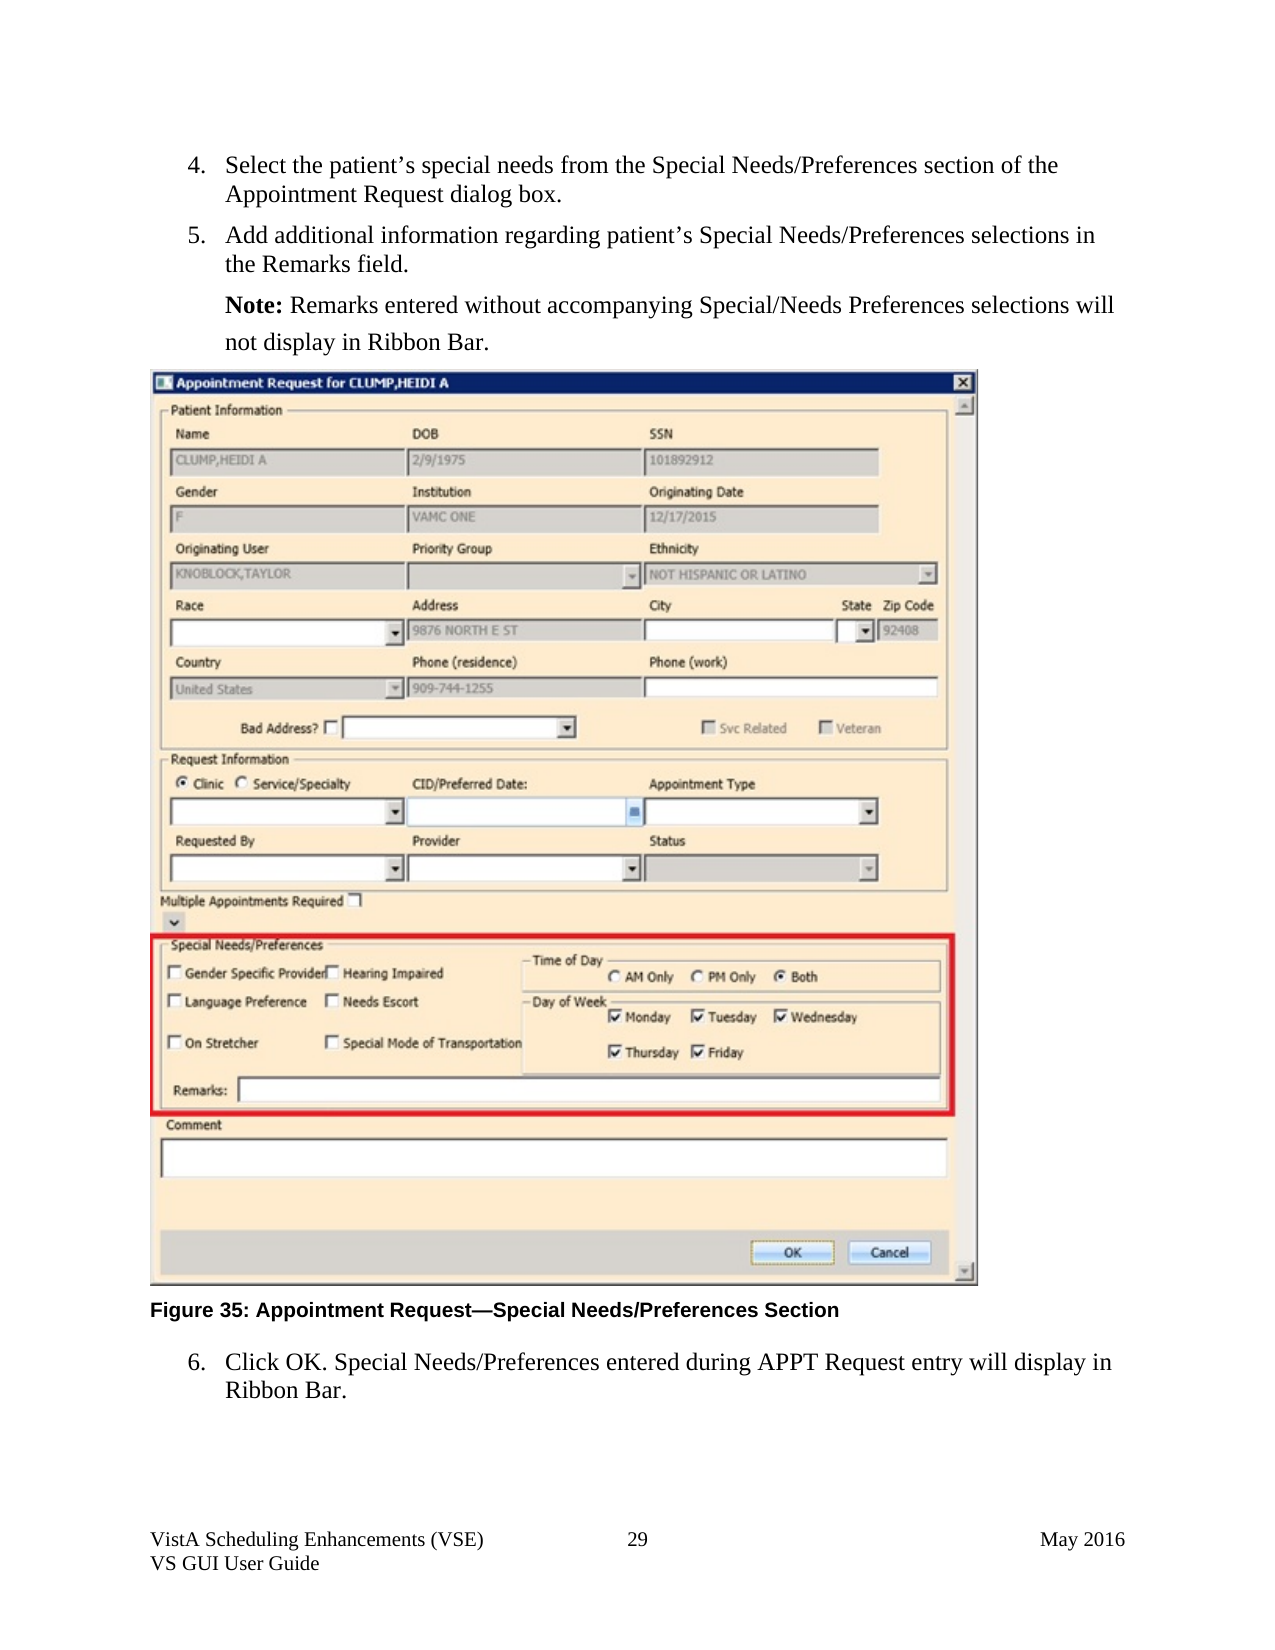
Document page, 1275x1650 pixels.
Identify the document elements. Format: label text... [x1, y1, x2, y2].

text Note: Remarks entered without accompanying Special/Needs Preferences selections will not display in Ribbon Bar. [225, 290, 1125, 357]
picture [150, 369, 979, 1286]
list Add additional information regarding patient’s Special Needs/Preferences selections in the Remarks field. [187, 220, 1125, 277]
list Select the patient’s special needs from the Special Needs/Preferences section of the Appointment Request dialog box. [187, 150, 1125, 207]
list Click OK. Special Needs/Preferences entered during APPT Request entry will display in Ribbon Bar. [187, 1347, 1125, 1404]
